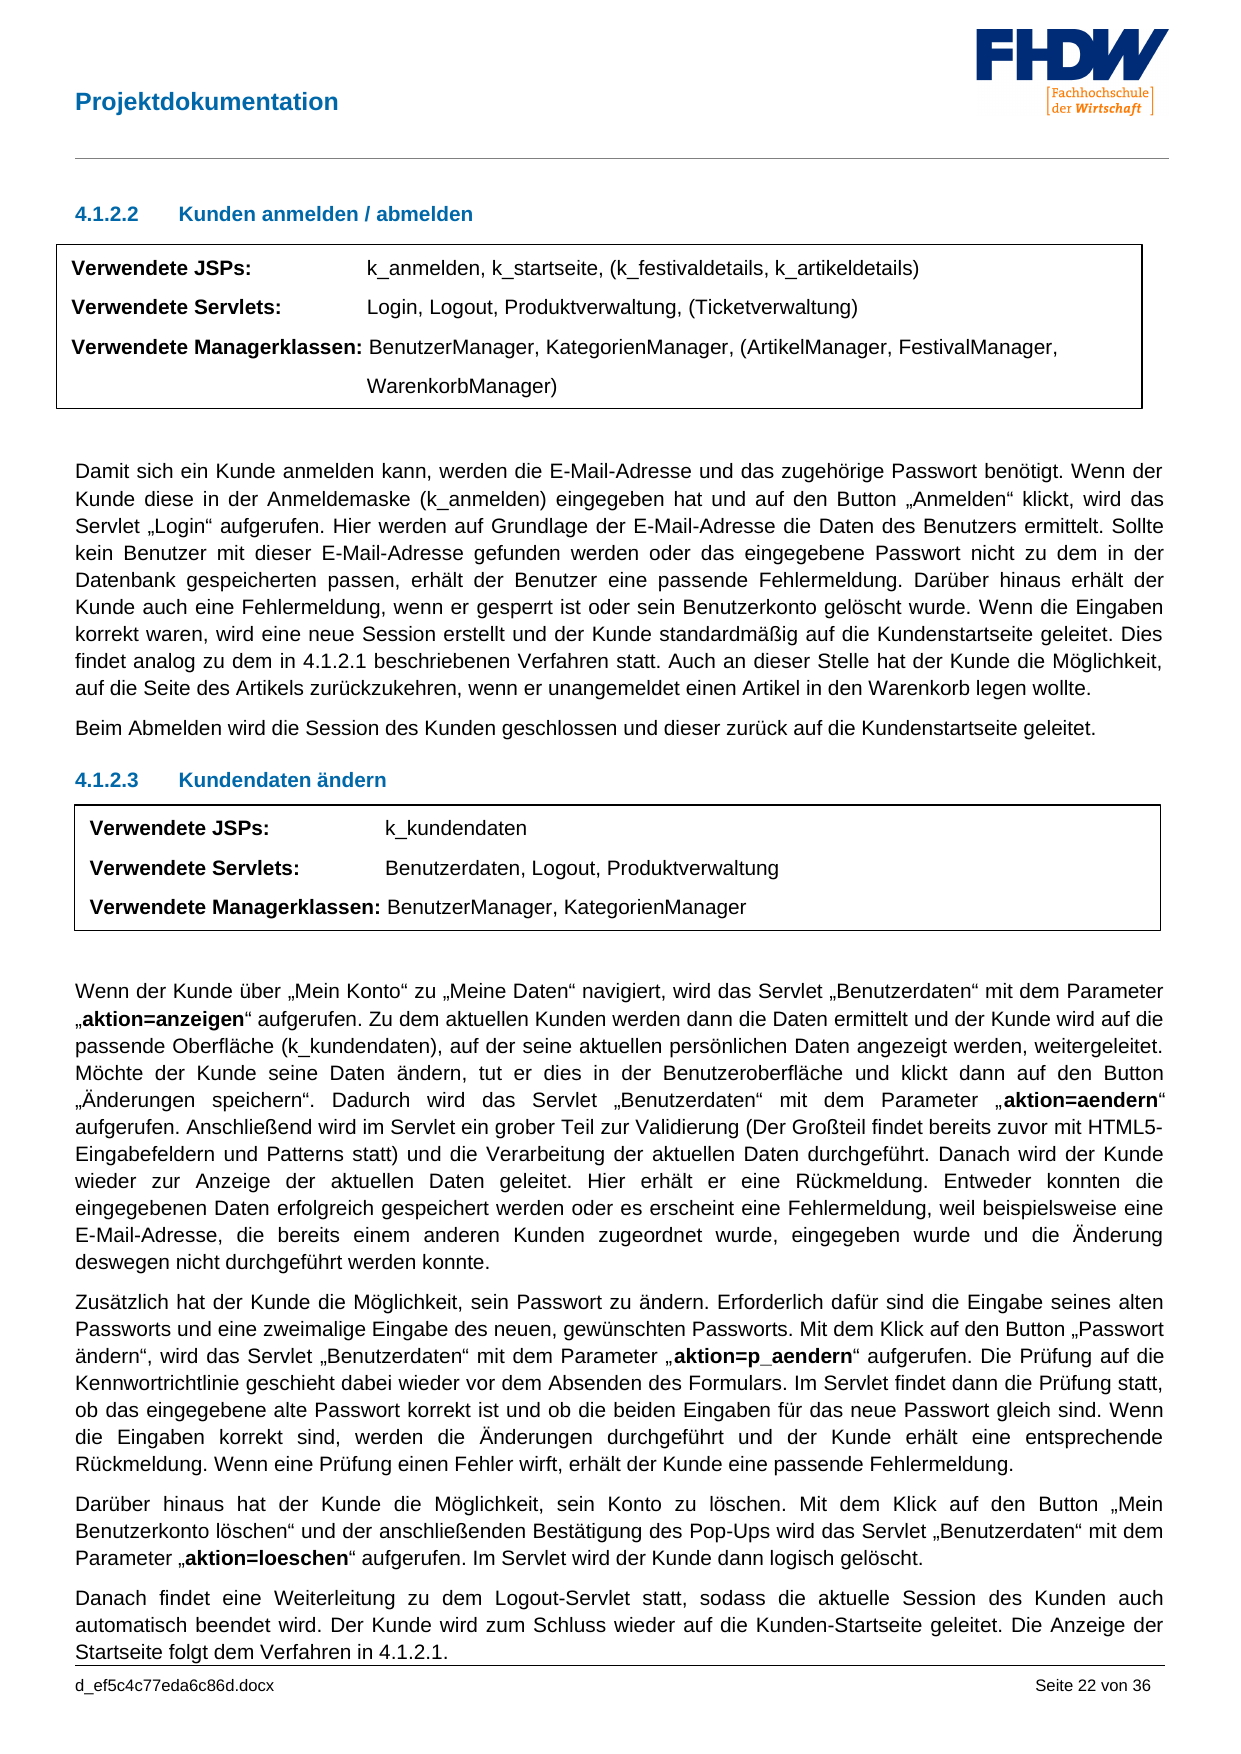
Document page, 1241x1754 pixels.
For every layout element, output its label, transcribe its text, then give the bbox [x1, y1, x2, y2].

subtitle Kunden anmelden / abmelden [75, 199, 1165, 226]
text Wenn der Kunde über „Mein Konto“ zu „Meine Daten“ navigiert, wird das Servlet „Benutzerdaten“ mit dem Parameter „aktion=anzeigen“ aufgerufen. Zu dem aktuellen Kunden werden dann die Daten ermittelt und der Kunde wird auf die passende Oberfläche (k_kundendaten), auf der seine aktuellen persönlichen Daten angezeigt werden, weitergeleitet. Möchte der Kunde seine Daten ändern, tut er dies in der Benutzeroberfläche und klickt dann auf den Button „Änderungen speichern“. Dadurch wird das Servlet „Benutzerdaten“ mit dem Parameter „aktion=aendern“ aufgerufen. Anschließend wird im Servlet ein grober Teil zur Validierung (Der Großteil findet bereits zuvor mit HTML5-Eingabefeldern und Patterns statt) und die Verarbeitung der aktuellen Daten durchgeführt. Danach wird der Kunde wieder zur Anzeige der aktuellen Daten geleitet. Hier erhält er eine Rückmeldung. Entweder konnten die eingegebenen Daten erfolgreich gespeichert werden oder es erscheint eine Fehlermeldung, weil beispielsweise eine E-Mail-Adresse, die bereits einem anderen Kunden zugeordnet wurde, eingegeben wurde und die Änderung deswegen nicht durchgeführt werden konnte. [75, 976, 1165, 1274]
text Beim Abmelden wird die Session des Kunden geschlossen und dieser zurück auf die Kundenstartseite geleitet. [75, 712, 1165, 739]
subtitle Kundendaten ändern [75, 764, 1165, 792]
text Danach findet eine Weiterleitung zu dem Logout-Servlet statt, sodass die aktuelle Session des Kunden auch automatisch beendet wird. Der Kunde wird zum Schluss wieder auf die Kunden-Startseite geleitet. Die Anzeige der Startseite folgt dem Verfahren in 4.1.2.1. [75, 1582, 1165, 1664]
text Zusätzlich hat der Kunde die Möglichkeit, sein Passwort zu ändern. Erforderlich dafür sind die Eingabe seines alten Passworts und eine zweimalige Eingabe des neuen, gewünschten Passworts. Mit dem Klick auf den Button „Passwort ändern“, wird das Servlet „Benutzerdaten“ mit dem Parameter „aktion=p_aendern“ aufgerufen. Die Prüfung auf die Kennwortrichtlinie geschieht dabei wieder vor dem Absenden des Formulars. Im Servlet findet dann die Prüfung statt, ob das eingegebene alte Passwort korrekt ist und ob die beiden Eingaben für das neue Passwort gleich sind. Wenn die Eingaben korrekt sind, werden die Änderungen durchgeführt und der Kunde erhält eine entsprechende Rückmeldung. Wenn eine Prüfung einen Fehler wirft, erhält der Kunde eine passende Fehlermeldung. [75, 1287, 1165, 1476]
text Damit sich ein Kunde anmelden kann, werden die E-Mail-Adresse und das zugehörige Passwort benötigt. Wenn der Kunde diese in der Anmeldemaske (k_anmelden) eingegeben hat und auf den Button „Anmelden“ klickt, wird das Servlet „Login“ aufgerufen. Hier werden auf Grundlage der E-Mail-Adresse die Daten des Benutzers ermittelt. Sollte kein Benutzer mit dieser E-Mail-Adresse gefunden werden oder das eingegebene Passwort nicht zu dem in der Datenbank gespeicherten passen, erhält der Benutzer eine passende Fehlermeldung. Darüber hinaus erhält der Kunde auch eine Fehlermeldung, wenn er gesperrt ist oder sein Benutzerkonto gelöscht wurde. Wenn die Eingaben korrekt waren, wird eine neue Session erstellt und der Kunde standardmäßig auf die Kundenstartseite geleitet. Dies findet analog zu dem in 4.1.2.1 beschriebenen Verfahren statt. Auch an dieser Stelle hat der Kunde die Möglichkeit, auf die Seite des Artikels zurückzukehren, wenn er unangemeldet einen Artikel in den Warenkorb legen wollte. [75, 456, 1165, 700]
picture [976, 29, 1169, 116]
text Darüber hinaus hat der Kunde die Möglichkeit, sein Konto zu löschen. Mit dem Klick auf den Button „Mein Benutzerkonto löschen“ und der anschließenden Bestätigung des Pop-Ups wird das Servlet „Benutzerdaten“ mit dem Parameter „aktion=loeschen“ aufgerufen. Im Servlet wird der Kunde dann logisch gelöscht. [75, 1489, 1165, 1570]
